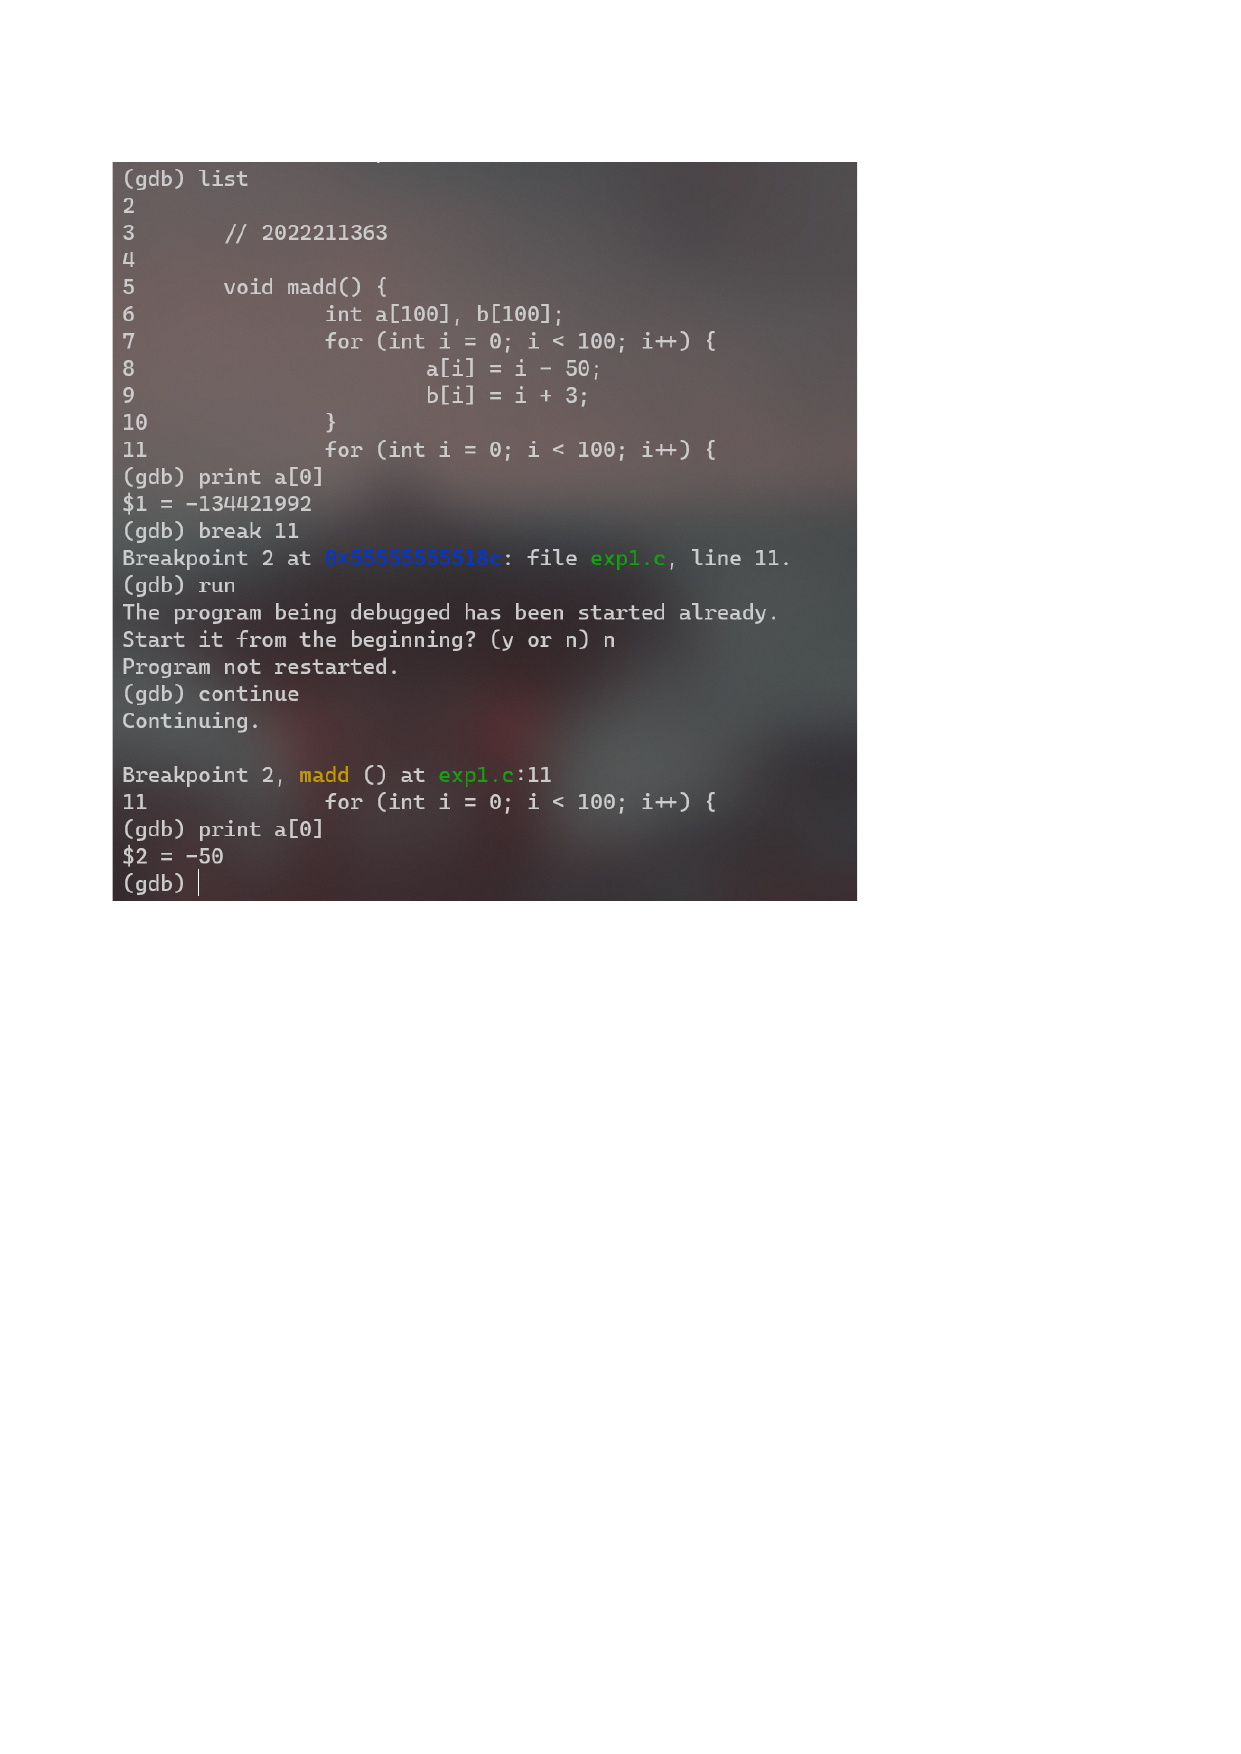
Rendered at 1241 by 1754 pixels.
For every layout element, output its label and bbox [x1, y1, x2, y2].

picture [112, 162, 858, 901]
